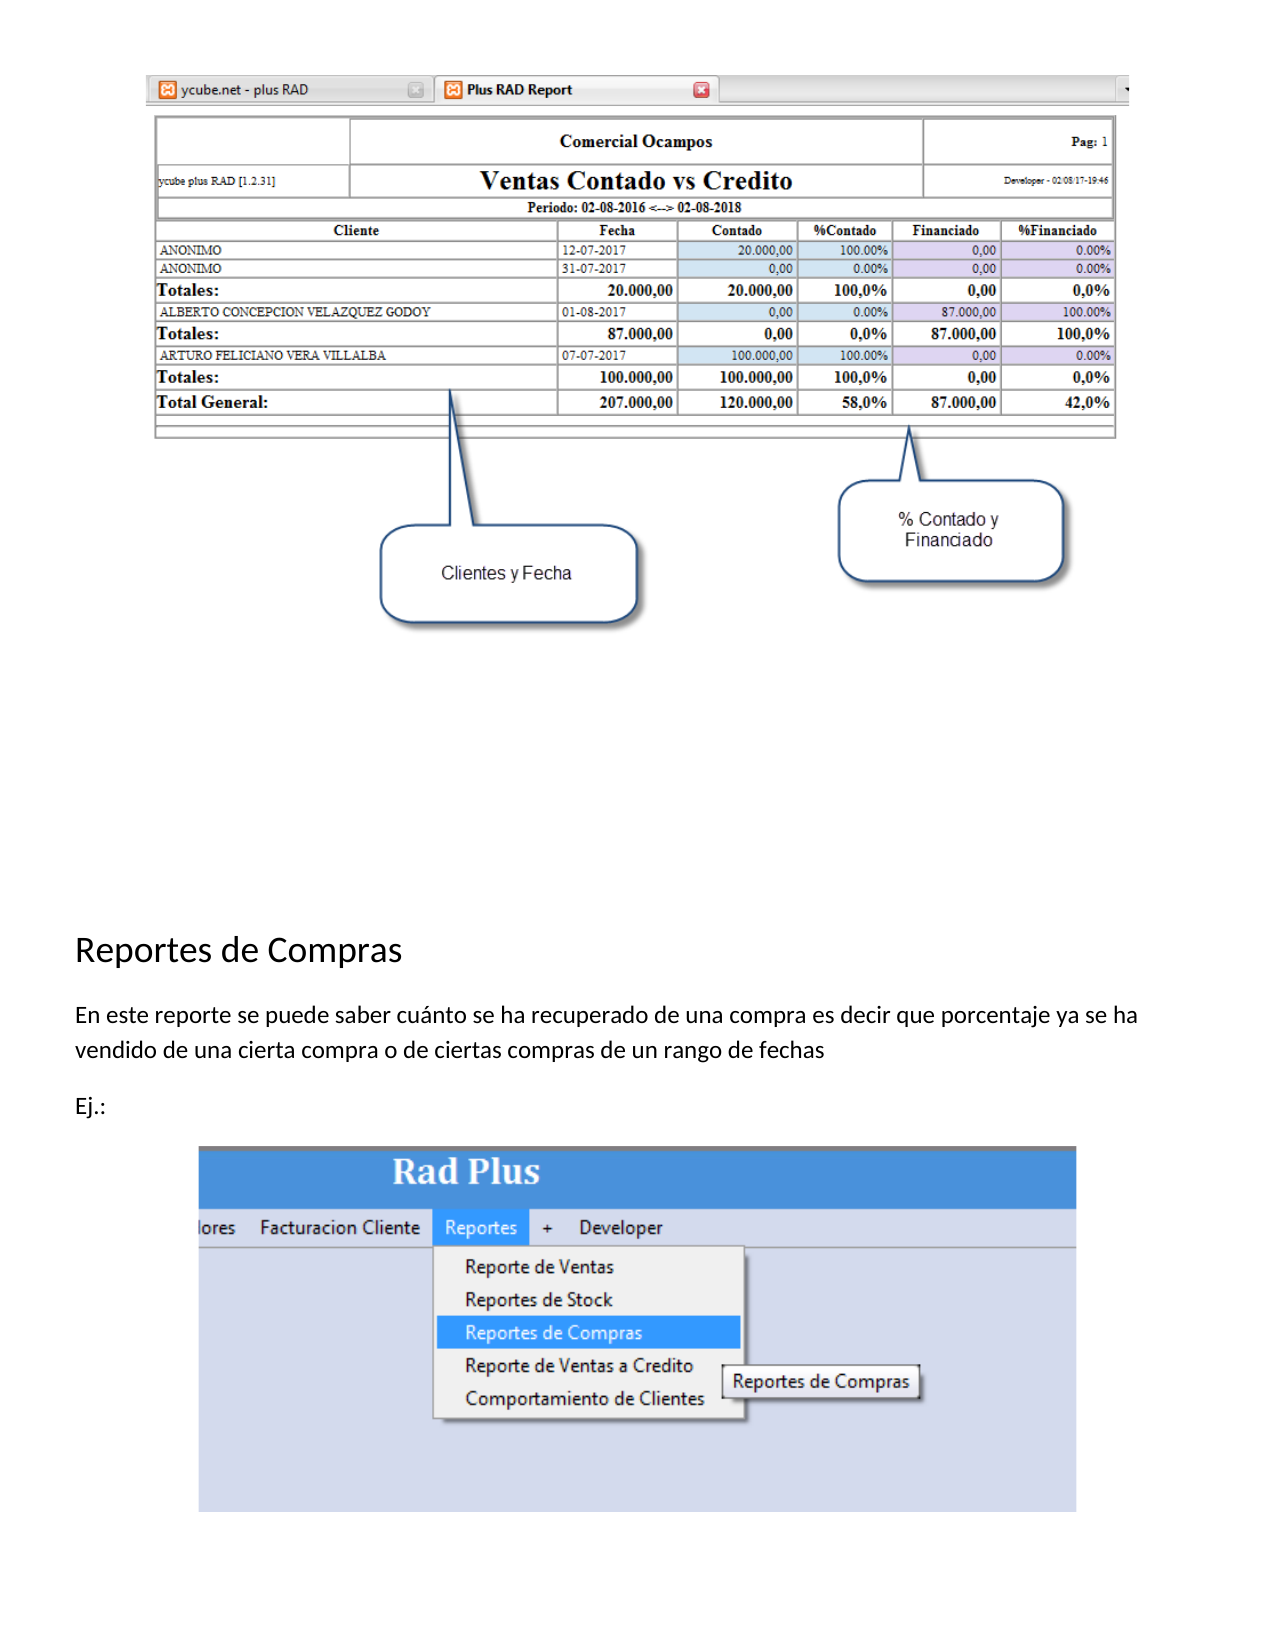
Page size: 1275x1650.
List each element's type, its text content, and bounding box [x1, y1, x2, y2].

text Reportes de Compras [75, 926, 1200, 972]
picture [145, 75, 1130, 663]
text En este reporte se puede saber cuánto se ha recuperado de una compra es decir que porcentaje ya se ha vendido de una cierta compra o de ciertas compras de un rango de fechas [75, 999, 1200, 1065]
picture [198, 1146, 1077, 1512]
text Ej.: [75, 1090, 1200, 1121]
